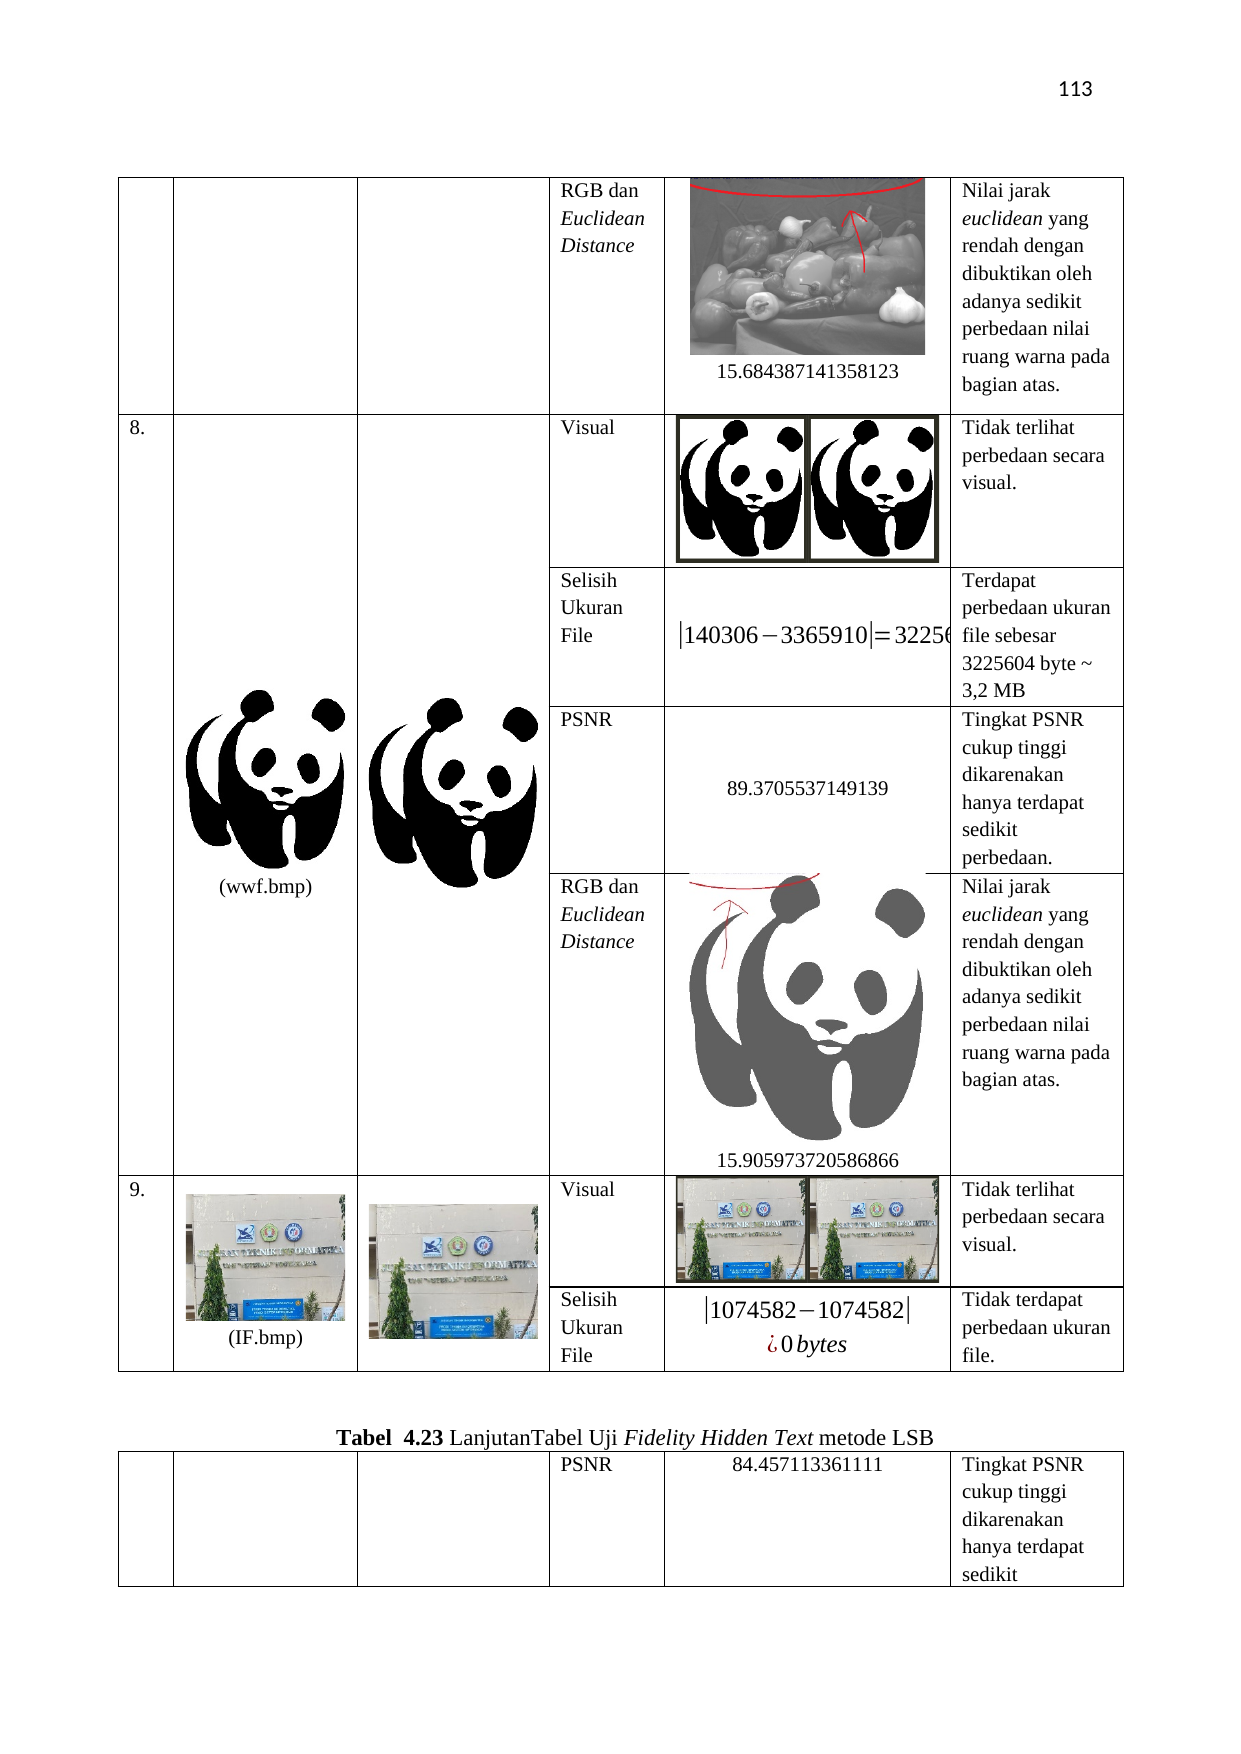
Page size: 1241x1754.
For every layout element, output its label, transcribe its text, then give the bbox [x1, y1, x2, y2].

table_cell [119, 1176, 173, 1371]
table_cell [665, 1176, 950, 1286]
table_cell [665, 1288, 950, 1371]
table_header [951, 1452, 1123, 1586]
picture [185, 1194, 346, 1321]
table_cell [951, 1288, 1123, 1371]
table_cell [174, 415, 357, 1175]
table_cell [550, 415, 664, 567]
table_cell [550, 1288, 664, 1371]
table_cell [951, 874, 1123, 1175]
picture [185, 688, 346, 871]
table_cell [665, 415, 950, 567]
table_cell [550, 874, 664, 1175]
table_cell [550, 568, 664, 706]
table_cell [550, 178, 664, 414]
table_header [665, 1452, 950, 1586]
picture [690, 178, 926, 355]
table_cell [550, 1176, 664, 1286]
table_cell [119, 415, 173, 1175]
picture [368, 1204, 538, 1339]
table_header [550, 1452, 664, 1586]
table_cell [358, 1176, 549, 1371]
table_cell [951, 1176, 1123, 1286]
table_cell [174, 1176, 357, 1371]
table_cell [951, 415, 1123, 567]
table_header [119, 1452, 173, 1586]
picture [368, 696, 538, 890]
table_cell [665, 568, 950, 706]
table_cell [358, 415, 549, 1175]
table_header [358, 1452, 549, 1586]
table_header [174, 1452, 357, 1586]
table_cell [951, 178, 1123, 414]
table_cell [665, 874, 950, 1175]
picture [675, 1176, 940, 1283]
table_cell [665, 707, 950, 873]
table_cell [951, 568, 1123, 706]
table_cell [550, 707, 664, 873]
text Tabel 4.19 LanjutanTabel Uji Fidelity Hidden Text metode LSB [177, 1424, 1092, 1451]
picture [675, 415, 940, 563]
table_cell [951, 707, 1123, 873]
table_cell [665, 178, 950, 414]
picture [689, 873, 926, 1144]
